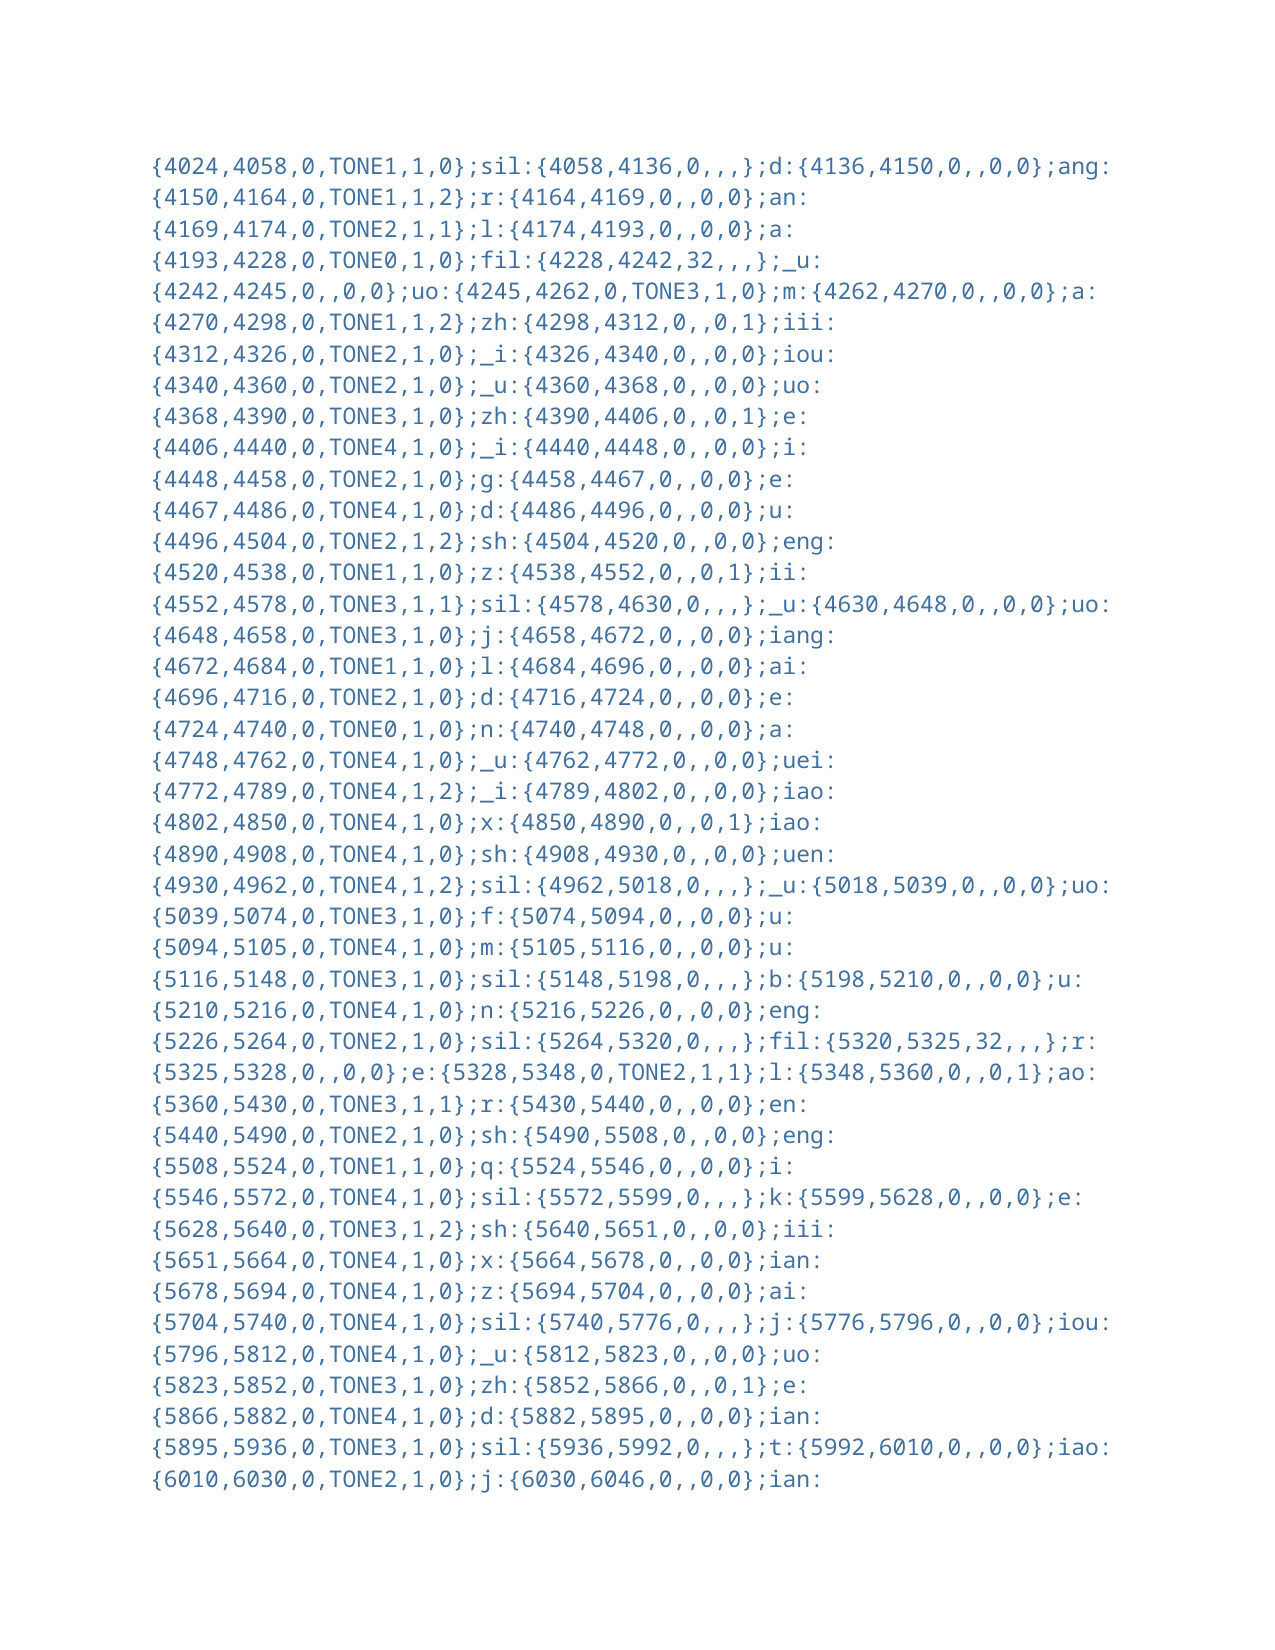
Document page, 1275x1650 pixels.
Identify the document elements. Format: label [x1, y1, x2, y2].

text [150, 150, 1125, 1494]
